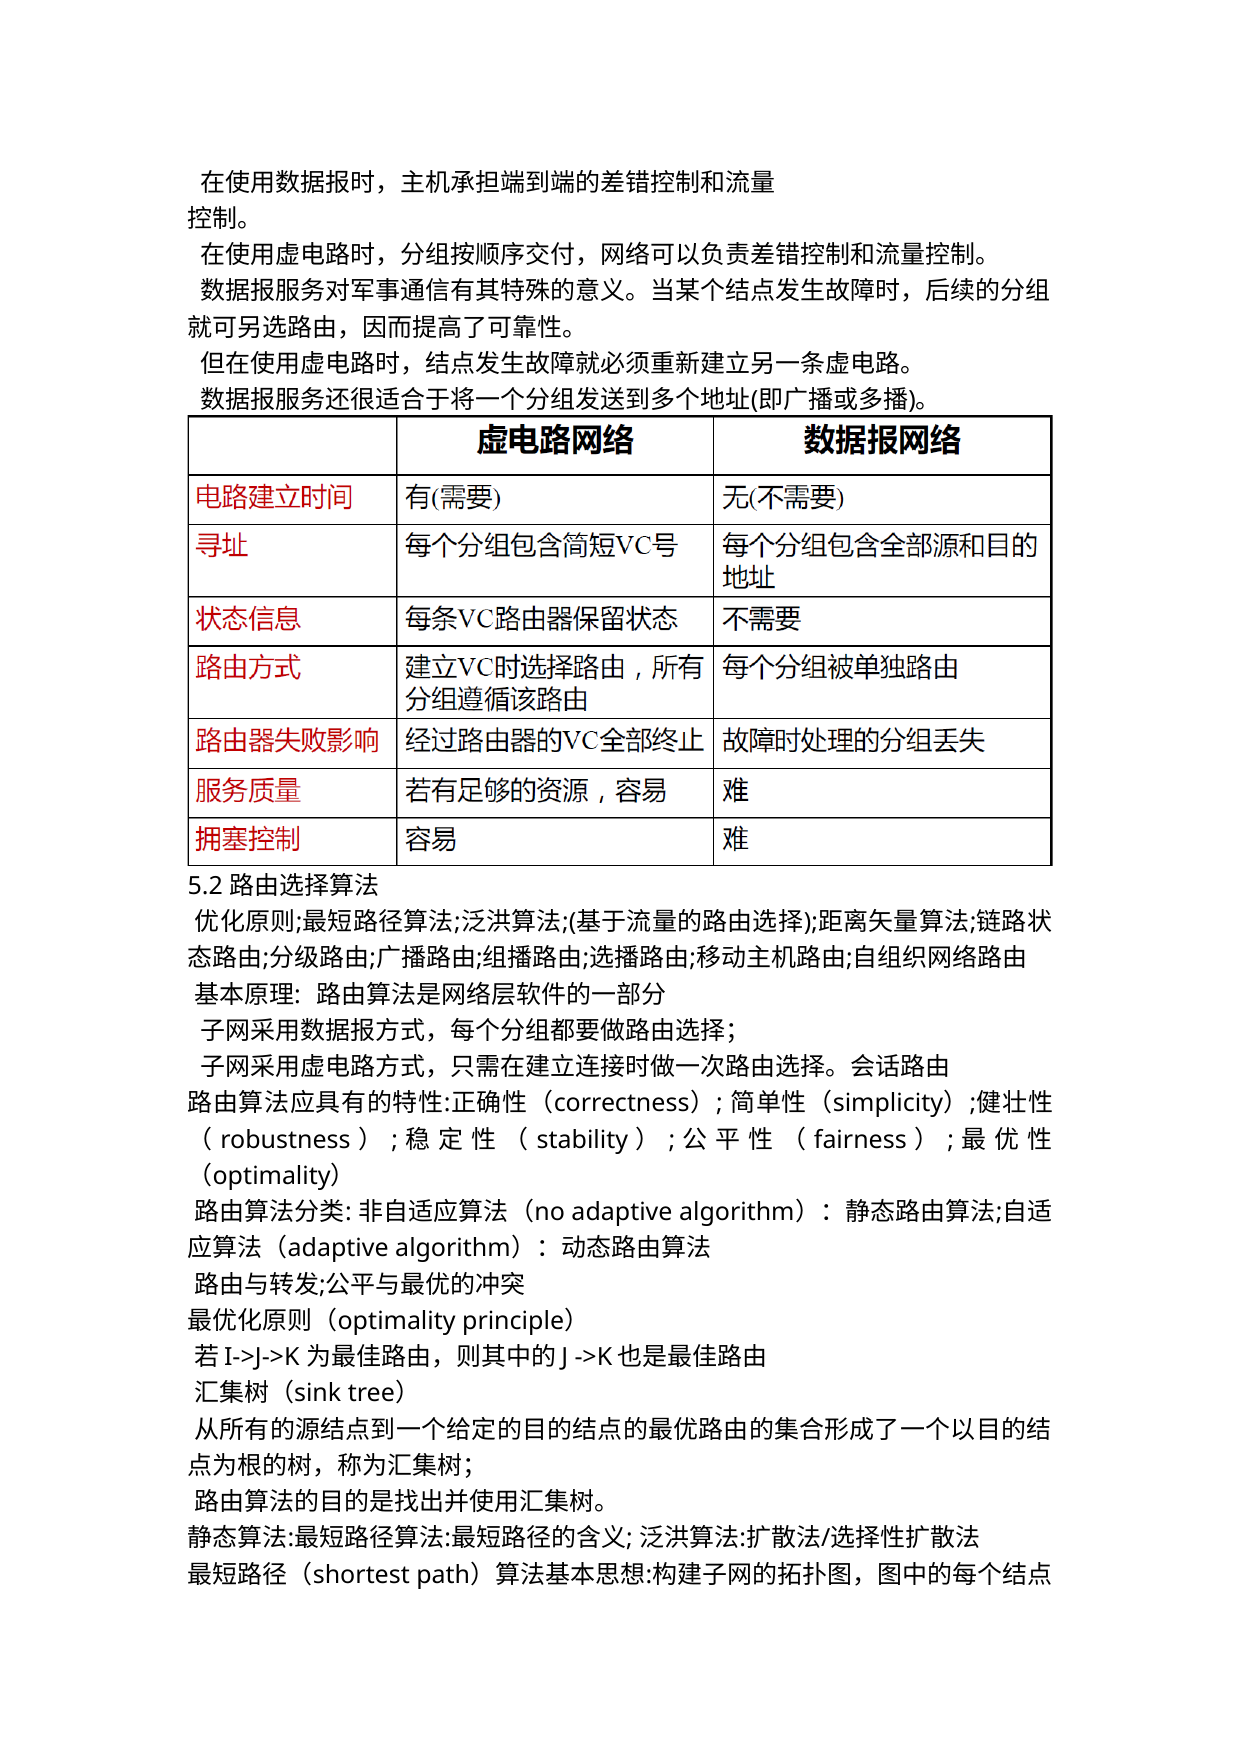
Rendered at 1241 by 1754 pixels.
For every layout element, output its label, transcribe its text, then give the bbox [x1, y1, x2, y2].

text 在使用虚电路时，分组按顺序交付，网络可以负责差错控制和流量控制。 [187, 234, 1053, 271]
text 但在使用虚电路时，结点发生故障就必须重新建立另一条虚电路。 [187, 343, 1053, 379]
text 路由算法分类: 非自适应算法（no adaptive algorithm）：静态路由算法;自适应算法（adaptive algorithm）：动态路由算法 [187, 1192, 1053, 1264]
text 数据报服务对军事通信有其特殊的意义。当某个结点发生故障时，后续的分组就可另选路由，因而提高了可靠性。 [187, 271, 1053, 343]
text 基本原理: 路由算法是网络层软件的一部分 [187, 974, 1053, 1010]
picture [187, 415, 1053, 866]
text 5.2 路由选择算法 [187, 866, 1053, 902]
text 子网采用数据报方式，每个分组都要做路由选择； [187, 1010, 1053, 1047]
text 优化原则;最短路径算法;泛洪算法;(基于流量的路由选择);距离矢量算法;链路状态路由;分级路由;广播路由;组播路由;选播路由;移动主机路由;自组织网络路由 [187, 902, 1053, 974]
text 控制。 [187, 198, 1053, 234]
text 数据报服务还很适合于将一个分组发送到多个地址(即广播或多播)。 [187, 379, 1053, 415]
text 从所有的源结点到一个给定的目的结点的最优路由的集合形成了一个以目的结点为根的树，称为汇集树； [187, 1409, 1053, 1482]
text 静态算法:最短路径算法:最短路径的含义; 泛洪算法:扩散法/选择性扩散法 [187, 1518, 1053, 1554]
text 路由与转发;公平与最优的冲突 [187, 1264, 1053, 1300]
text 路由算法的目的是找出并使用汇集树。 [187, 1482, 1053, 1518]
text 若I->J->K 为最佳路由，则其中的J ->K也是最佳路由 [187, 1337, 1053, 1373]
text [187, 1554, 1053, 1590]
text 汇集树（sink tree） [187, 1373, 1053, 1409]
text 子网采用虚电路方式，只需在建立连接时做一次路由选择。会话路由 [187, 1047, 1053, 1083]
text 最优化原则（optimality principle） [187, 1300, 1053, 1337]
text 在使用数据报时，主机承担端到端的差错控制和流量 [187, 162, 1053, 198]
text 路由算法应具有的特性:正确性（correctness）; 简单性（simplicity）;健壮性（robustness）;稳定性（stability）;公平性（fairness）;最优性（optimality） [187, 1083, 1053, 1192]
